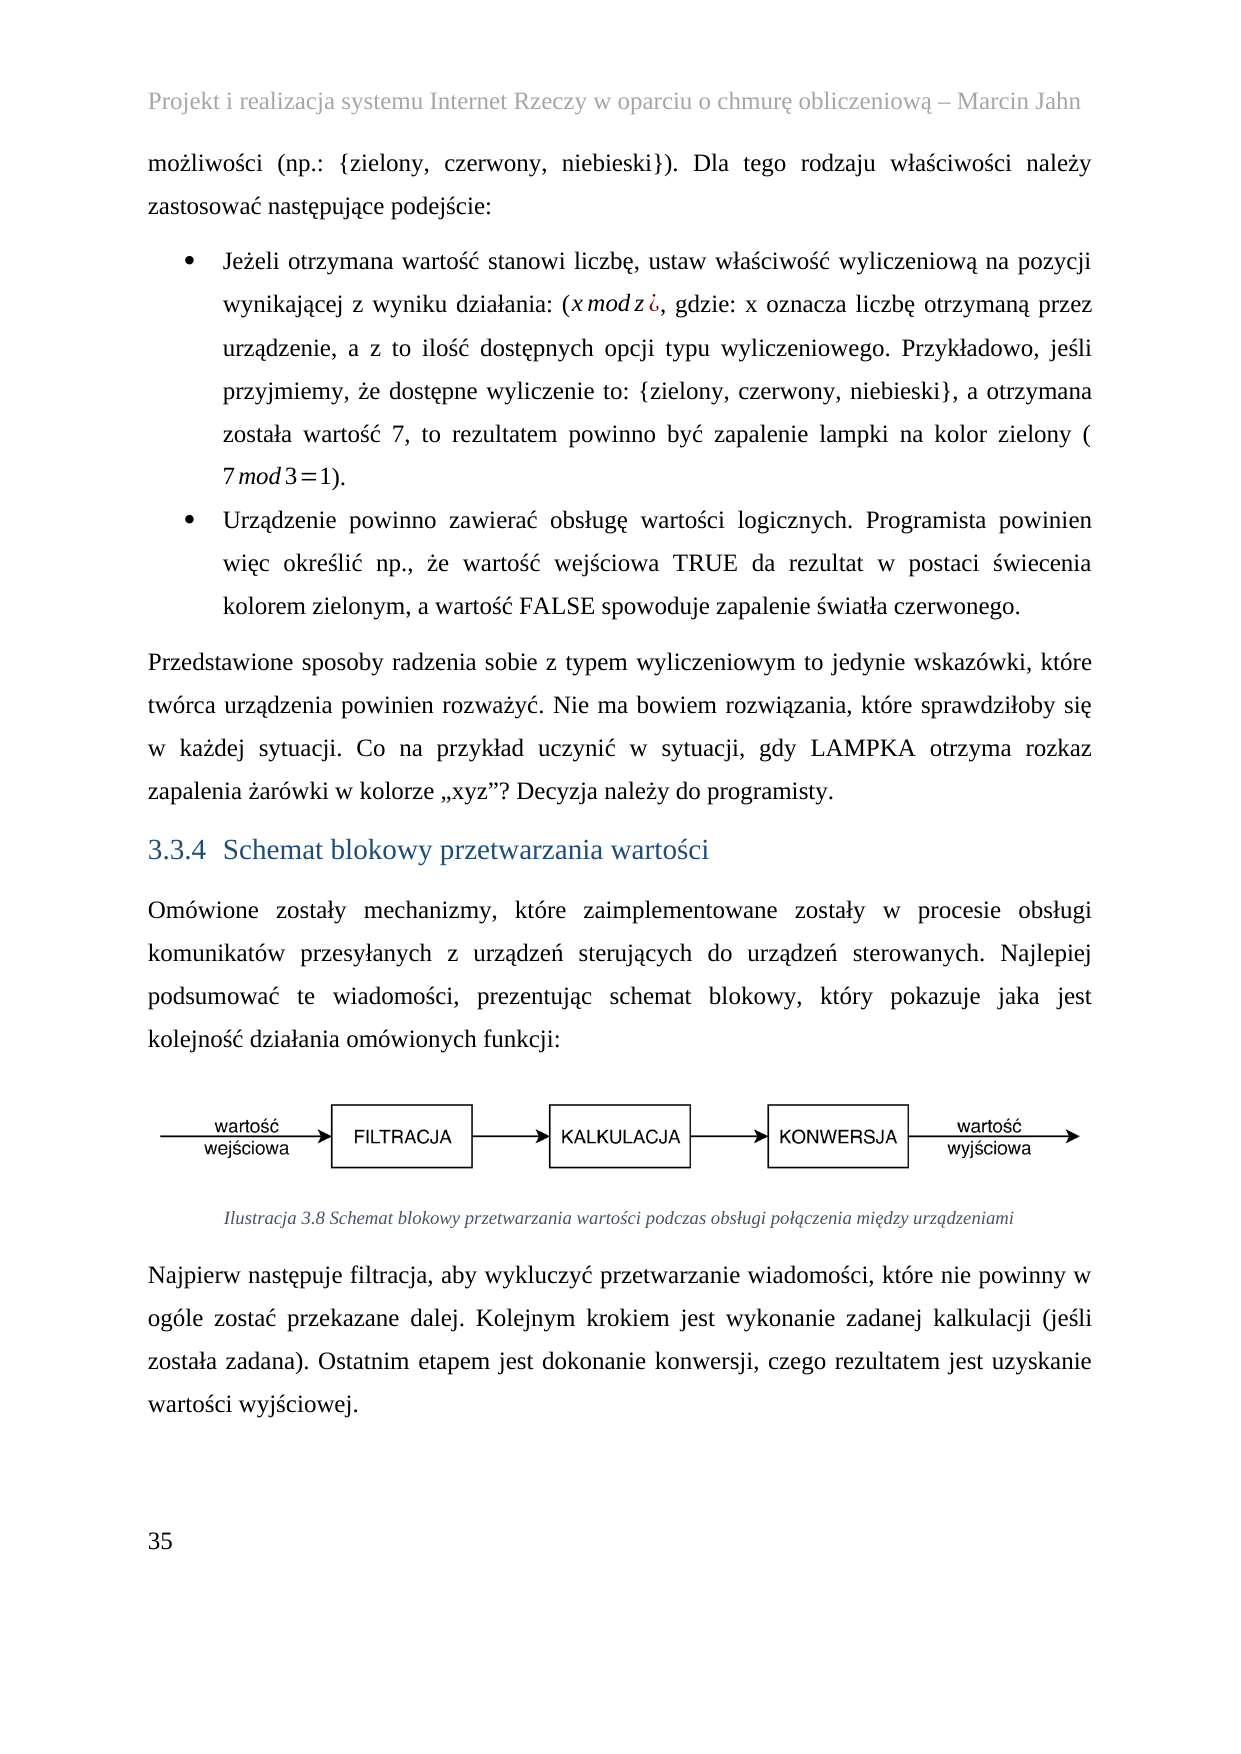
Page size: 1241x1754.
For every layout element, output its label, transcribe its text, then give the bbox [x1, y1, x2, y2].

list Jeżeli otrzymana wartość stanowi liczbę, ustaw właściwość wyliczeniową na pozycji wynikającej z wyniku działania: (, gdzie: x oznacza liczbę otrzymaną przez urządzenie, a z to ilość dostępnych opcji typu wyliczeniowego. Przykładowo, jeśli przyjmiemy, że dostępne wyliczenie to: {zielony, czerwony, niebieski}, a otrzymana została wartość 7, to rezultatem powinno być zapalenie lampki na kolor zielony (). [185, 246, 1093, 491]
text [148, 148, 1093, 219]
picture [148, 1099, 1093, 1173]
text Przedstawione sposoby radzenia sobie z typem wyliczeniowym to jedynie wskazówki, które twórca urządzenia powinien rozważyć. Nie ma bowiem rozwiązania, które sprawdziłoby się w każdej sytuacji. Co na przykład uczynić w sytuacji, gdy LAMPKA otrzyma rozkaz zapalenia żarówki w kolorze „xyz”? Decyzja należy do programisty. [148, 647, 1093, 805]
list Urządzenie powinno zawierać obsługę wartości logicznych. Programista powinien więc określić np., że wartość wejściowa TRUE da rezultat w postaci świecenia kolorem zielonym, a wartość FALSE spowoduje zapalenie światła czerwonego. [185, 505, 1093, 620]
subtitle Schemat blokowy przetwarzania wartości [148, 832, 1093, 866]
text Najpierw następuje filtracja, aby wykluczyć przetwarzanie wiadomości, które nie powinny w ogóle zostać przekazane dalej. Kolejnym krokiem jest wykonanie zadanej kalkulacji (jeśli została zadana). Ostatnim etapem jest dokonanie konwersji, czego rezultatem jest uzyskanie wartości wyjściowej. [148, 1260, 1093, 1418]
text Omówione zostały mechanizmy, które zaimplementowane zostały w procesie obsługi komunikatów przesyłanych z urządzeń sterujących do urządzeń sterowanych. Najlepiej podsumować te wiadomości, prezentując schemat blokowy, który pokazuje jaka jest kolejność działania omówionych funkcji: [148, 895, 1093, 1053]
